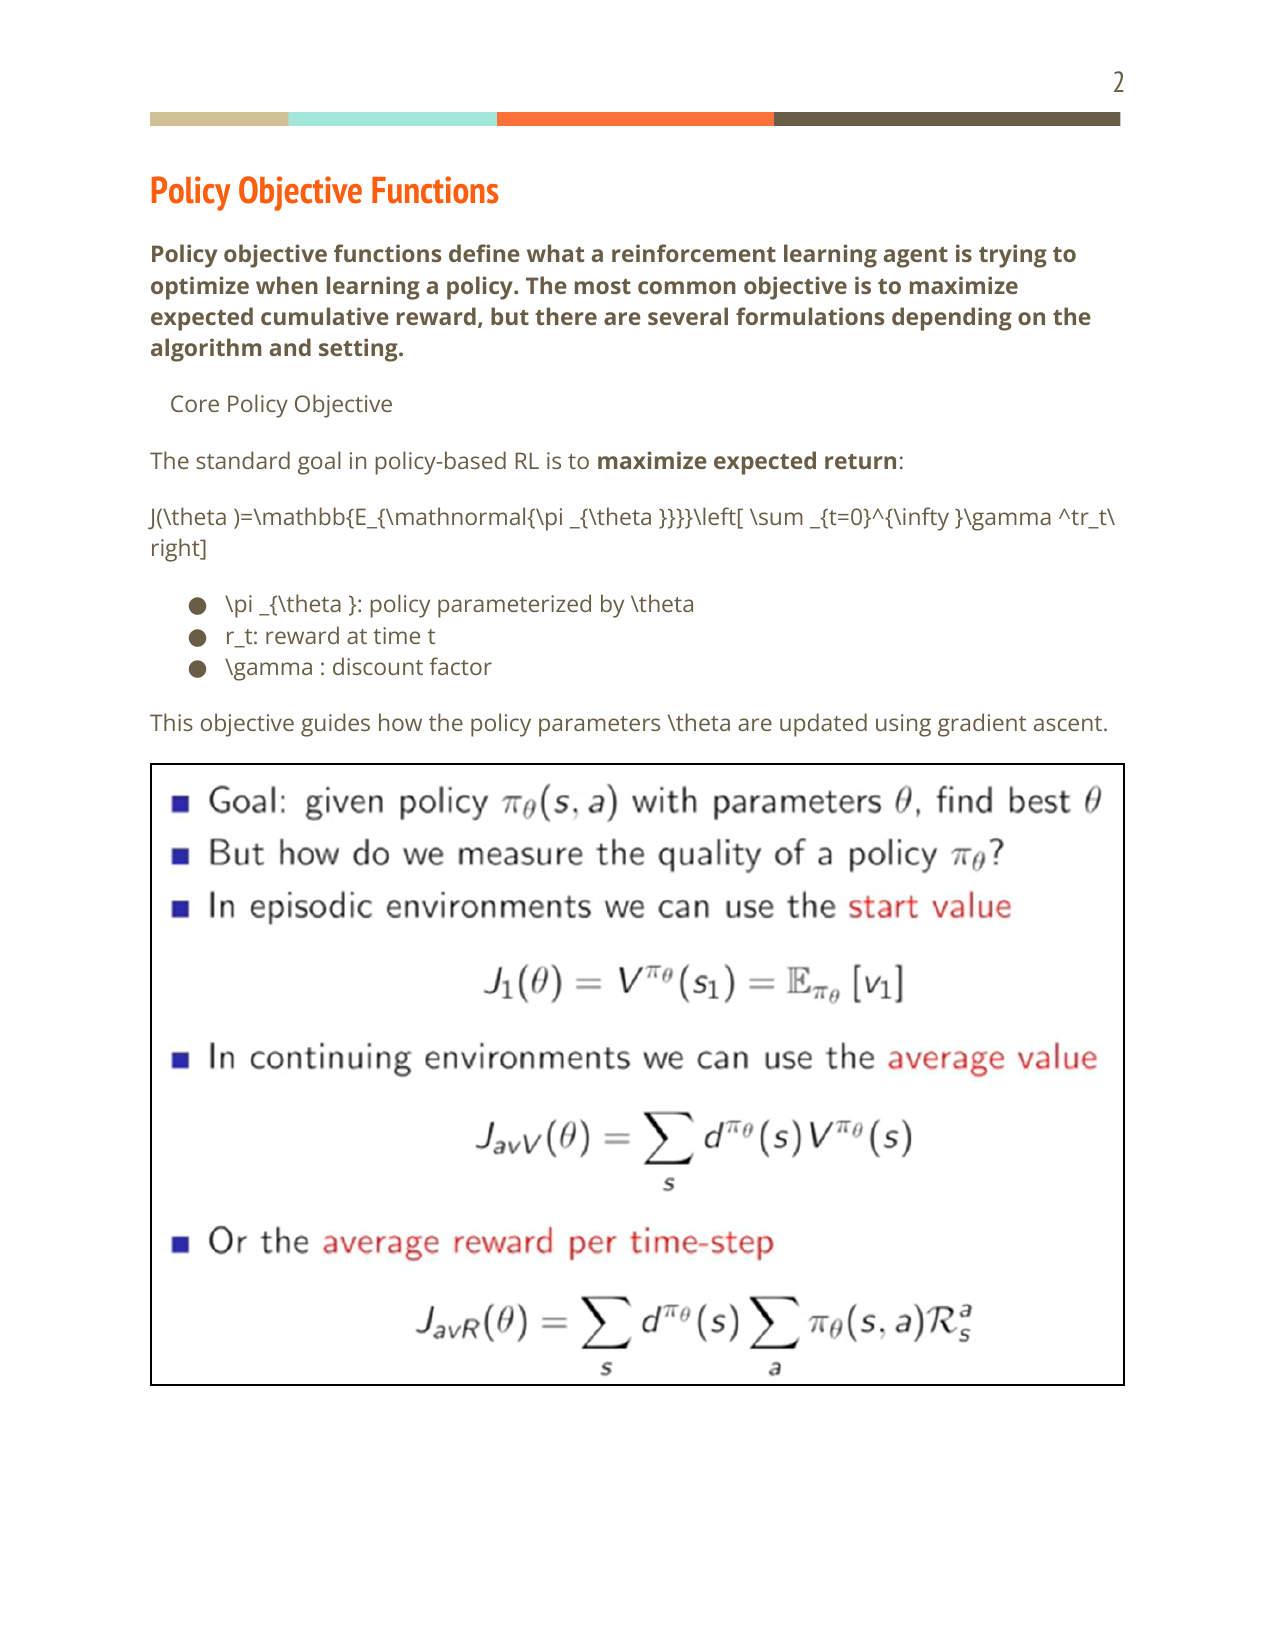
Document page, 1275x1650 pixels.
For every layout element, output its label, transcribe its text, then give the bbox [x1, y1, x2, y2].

list r_t: reward at time t [187, 619, 1125, 651]
picture [152, 765, 1123, 1384]
text 🎯 Core Policy Objective [150, 388, 1125, 419]
text Policy objective functions define what a reinforcement learning agent is trying to optimize when learning a policy. The most common objective is to maximize expected cumulative reward, but there are several formulations depending on the algorithm and setting. [150, 238, 1125, 363]
text J(\theta )=\mathbb{E_{\mathnormal{\pi _{\theta }}}}\left[ \sum _{t=0}^{\infty }\gamma ^tr_t\right] [150, 501, 1125, 563]
text This objective guides how the policy parameters \theta are updated using gradient ascent. [150, 707, 1125, 738]
text The standard goal in policy-based RL is to maximize expected return: [150, 444, 1125, 476]
list \pi _{\theta }: policy parameterized by \theta [187, 588, 1125, 619]
picture [150, 112, 1121, 126]
list \gamma : discount factor [187, 651, 1125, 682]
subtitle Policy Objective Functions [150, 165, 1125, 213]
